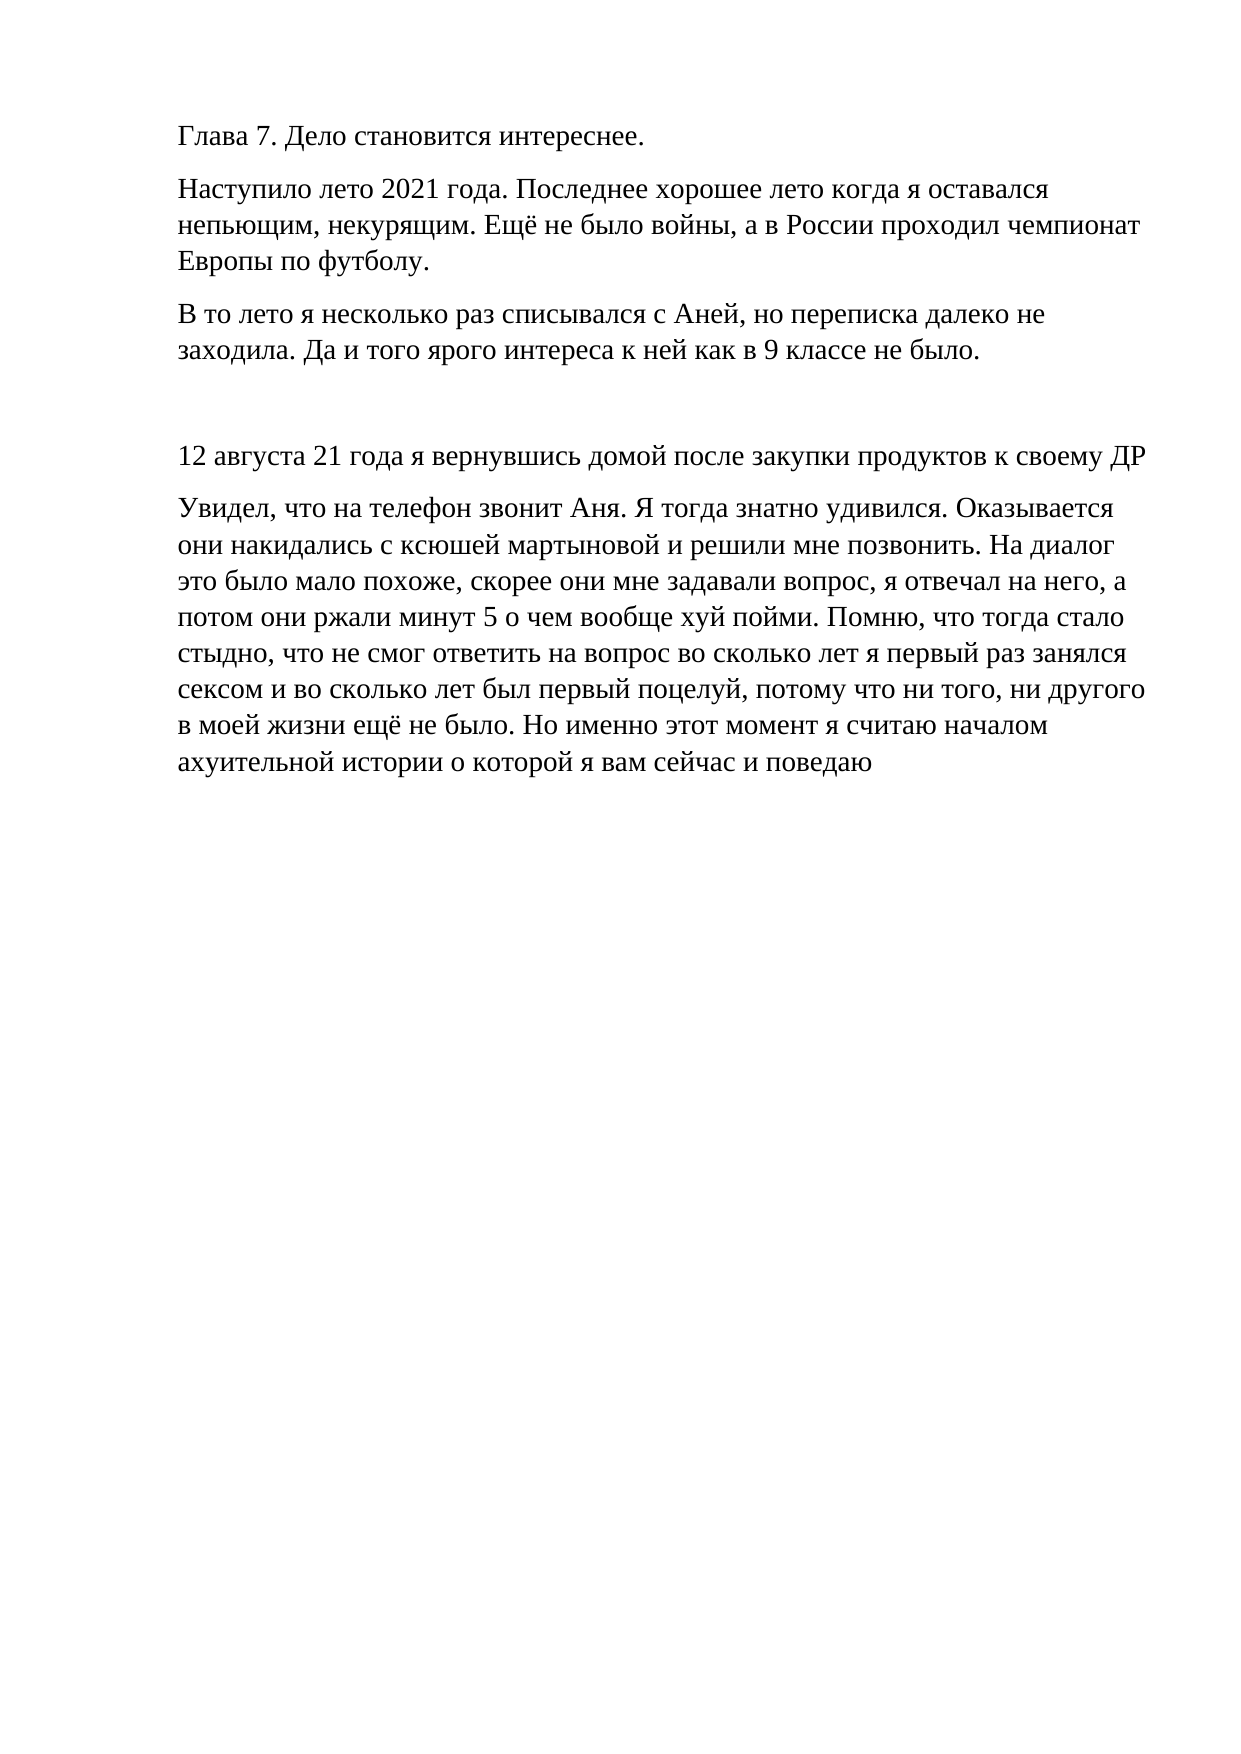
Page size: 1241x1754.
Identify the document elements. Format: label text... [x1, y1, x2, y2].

text 12 августа 21 года я вернувшись домой после закупки продуктов к своему ДР [177, 438, 1152, 471]
text В то лето я несколько раз списывался с Аней, но переписка далеко не заходила. Да и того ярого интереса к ней как в 9 классе не было. [177, 296, 1152, 366]
text Увидел, что на телефон звонит Аня. Я тогда знатно удивился. Оказывается они накидались с ксюшей мартыновой и решили мне позвонить. На диалог это было мало похоже, скорее они мне задавали вопрос, я отвечал на него, а потом они ржали минут 5 о чем вообще хуй пойми. Помню, что тогда стало стыдно, что не смог ответить на вопрос во сколько лет я первый раз занялся сексом и во сколько лет был первый поцелуй, потому что ни того, ни другого в моей жизни ещё не было. Но именно этот момент я считаю началом ахуительной истории о которой я вам сейчас и поведаю [177, 491, 1152, 777]
text Глава 7. Дело становится интереснее. [177, 118, 1152, 152]
text Наступило лето 2021 года. Последнее хорошее лето когда я оставался непьющим, некурящим. Ещё не было войны, а в России проходил чемпионат Европы по футболу. [177, 171, 1152, 277]
